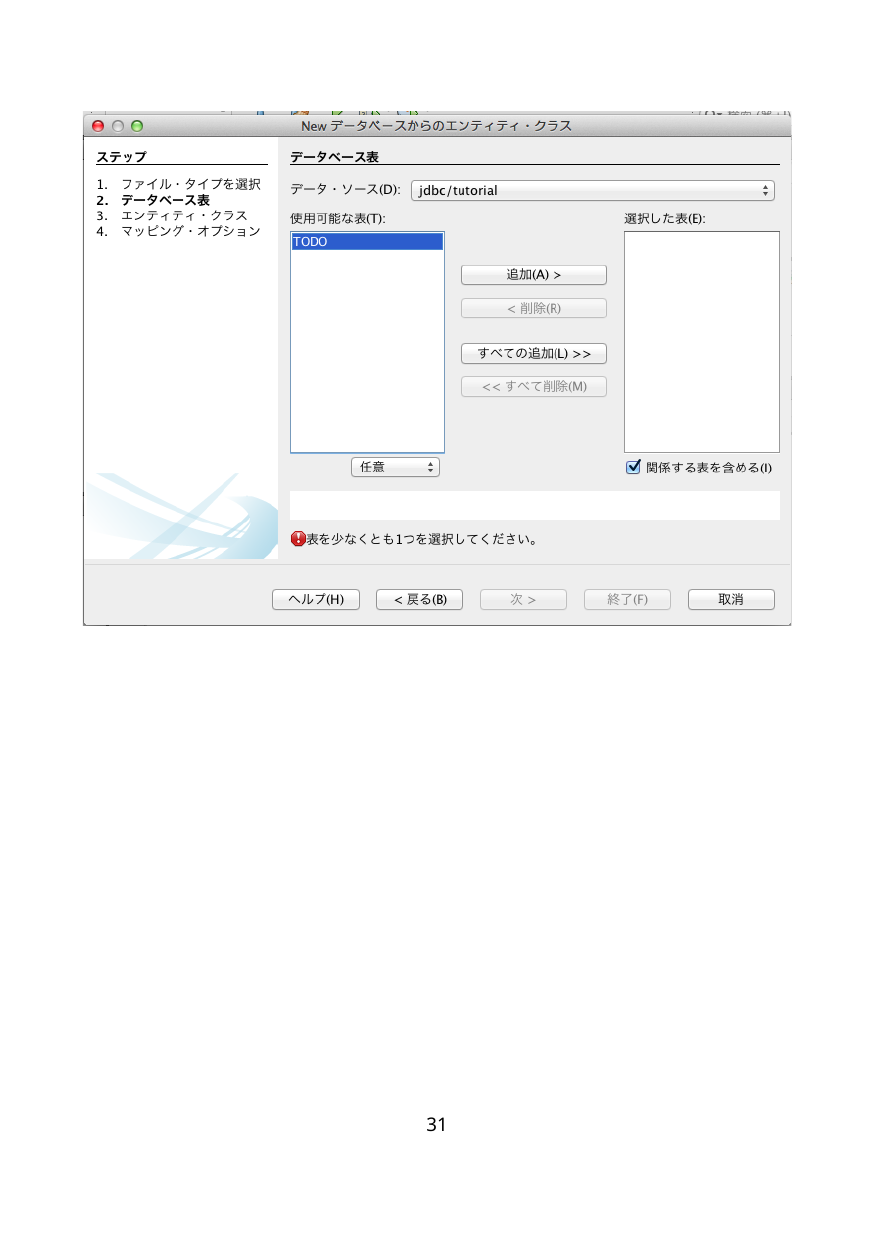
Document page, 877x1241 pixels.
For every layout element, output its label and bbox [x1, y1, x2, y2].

picture [82, 111, 792, 626]
